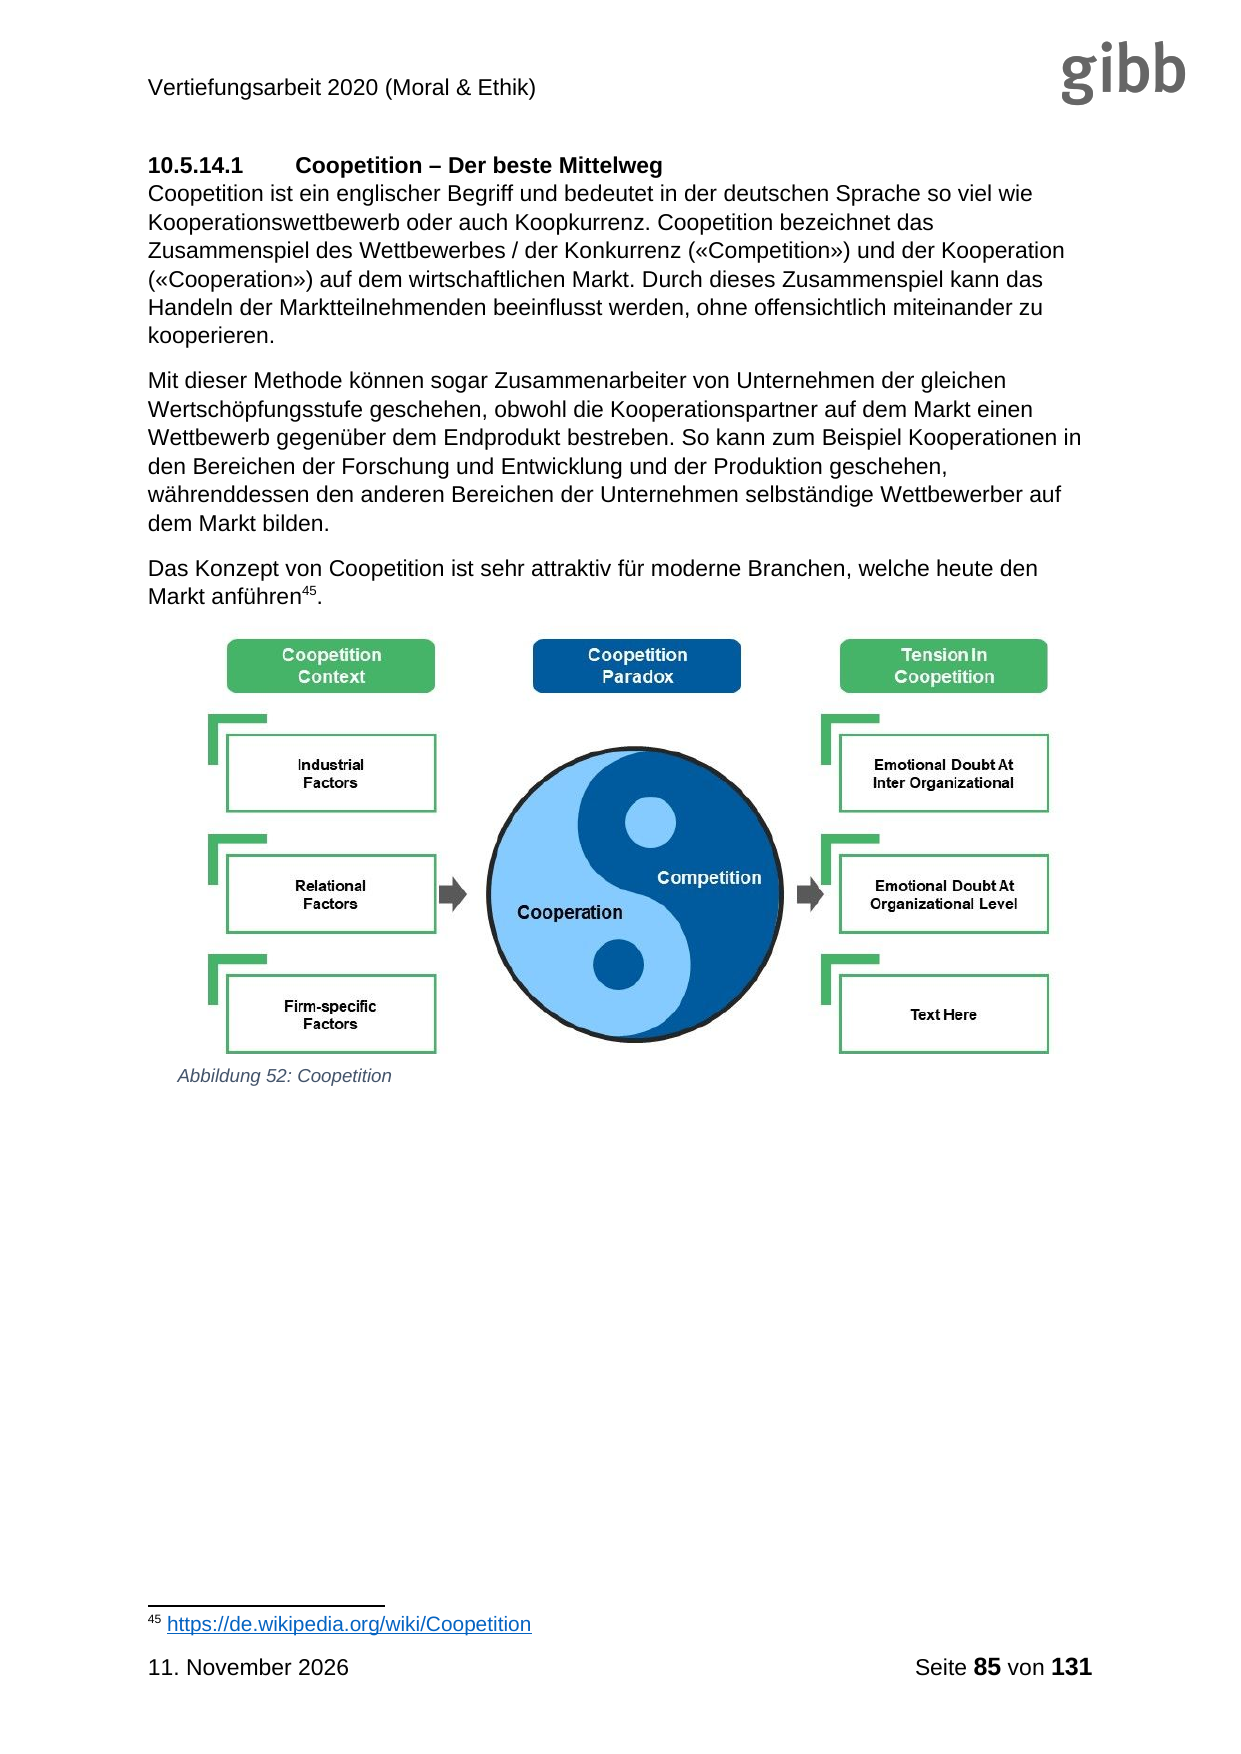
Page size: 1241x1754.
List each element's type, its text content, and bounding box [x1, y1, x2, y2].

picture [1060, 39, 1187, 107]
text Coopetition ist ein englischer Begriff und bedeutet in der deutschen Sprache so viel wie Kooperationswettbewerb oder auch Koopkurrenz. Coopetition bezeichnet das Zusammenspiel des Wettbewerbes / der Konkurrenz («Competition») und der Kooperation («Cooperation») auf dem wirtschaftlichen Markt. Durch dieses Zusammenspiel kann das Handeln der Marktteilnehmenden beeinflusst werden, ohne offensichtlich miteinander zu kooperieren. [148, 180, 1093, 349]
text Das Konzept von Coopetition ist sehr attraktiv für moderne Branchen, welche heute den Markt anführen. [148, 555, 1093, 609]
subtitle Coopetition – Der beste Mittelweg [148, 152, 1093, 178]
picture [177, 622, 1074, 1056]
text Mit dieser Methode können sogar Zusammenarbeiter von Unternehmen der gleichen Wertschöpfungsstufe geschehen, obwohl die Kooperationspartner auf dem Markt einen Wettbewerb gegenüber dem Endprodukt bestreben. So kann zum Beispiel Kooperationen in den Bereichen der Forschung und Entwicklung und der Produktion geschehen, währenddessen den anderen Bereichen der Unternehmen selbständige Wettbewerber auf dem Markt bilden. [148, 367, 1093, 536]
